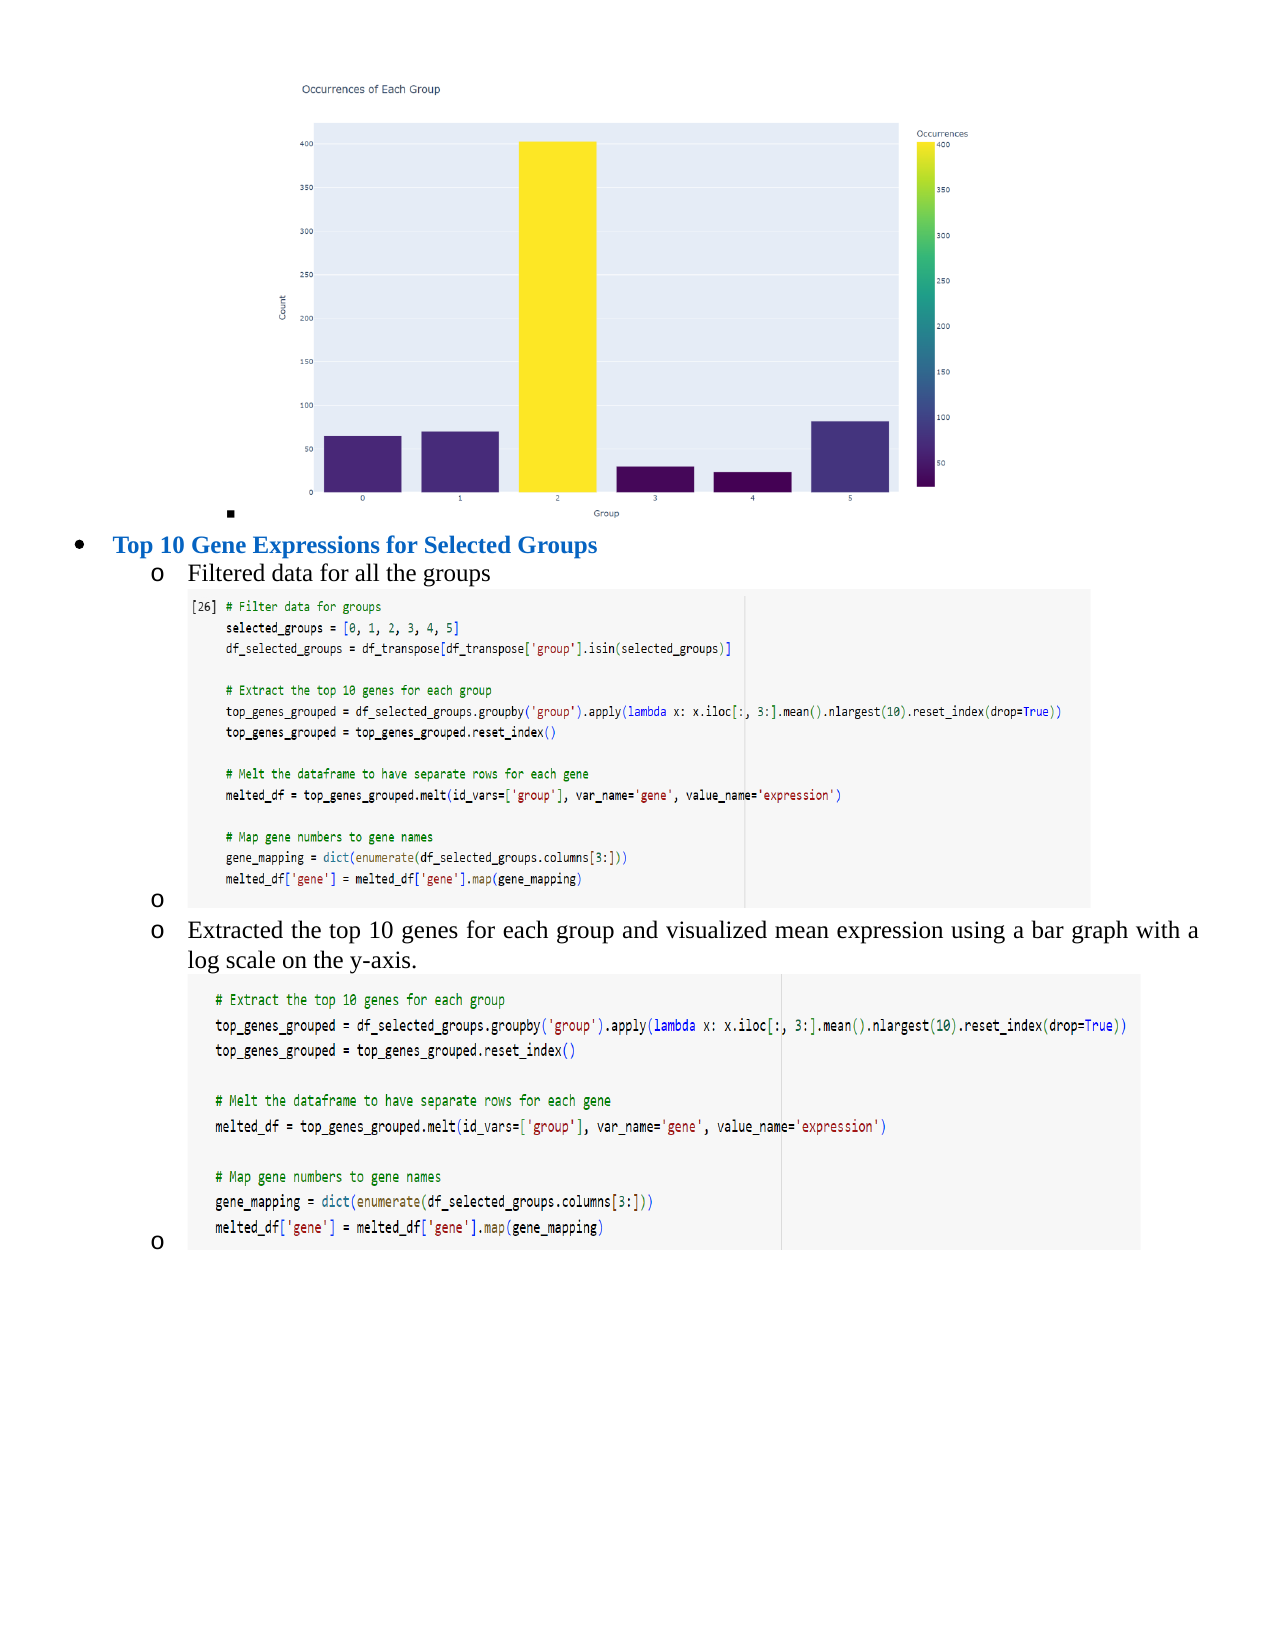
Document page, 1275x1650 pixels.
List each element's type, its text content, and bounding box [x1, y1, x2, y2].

picture [187, 589, 1091, 908]
list Filtered data for all the groups [150, 558, 1200, 589]
picture [262, 75, 1013, 524]
list Top 10 Gene Expressions for Selected Groups [75, 530, 1200, 558]
picture [187, 974, 1141, 1250]
list Extracted the top 10 genes for each group and visualized mean expression using a bar graph with a log scale on the y-axis. [150, 915, 1200, 974]
